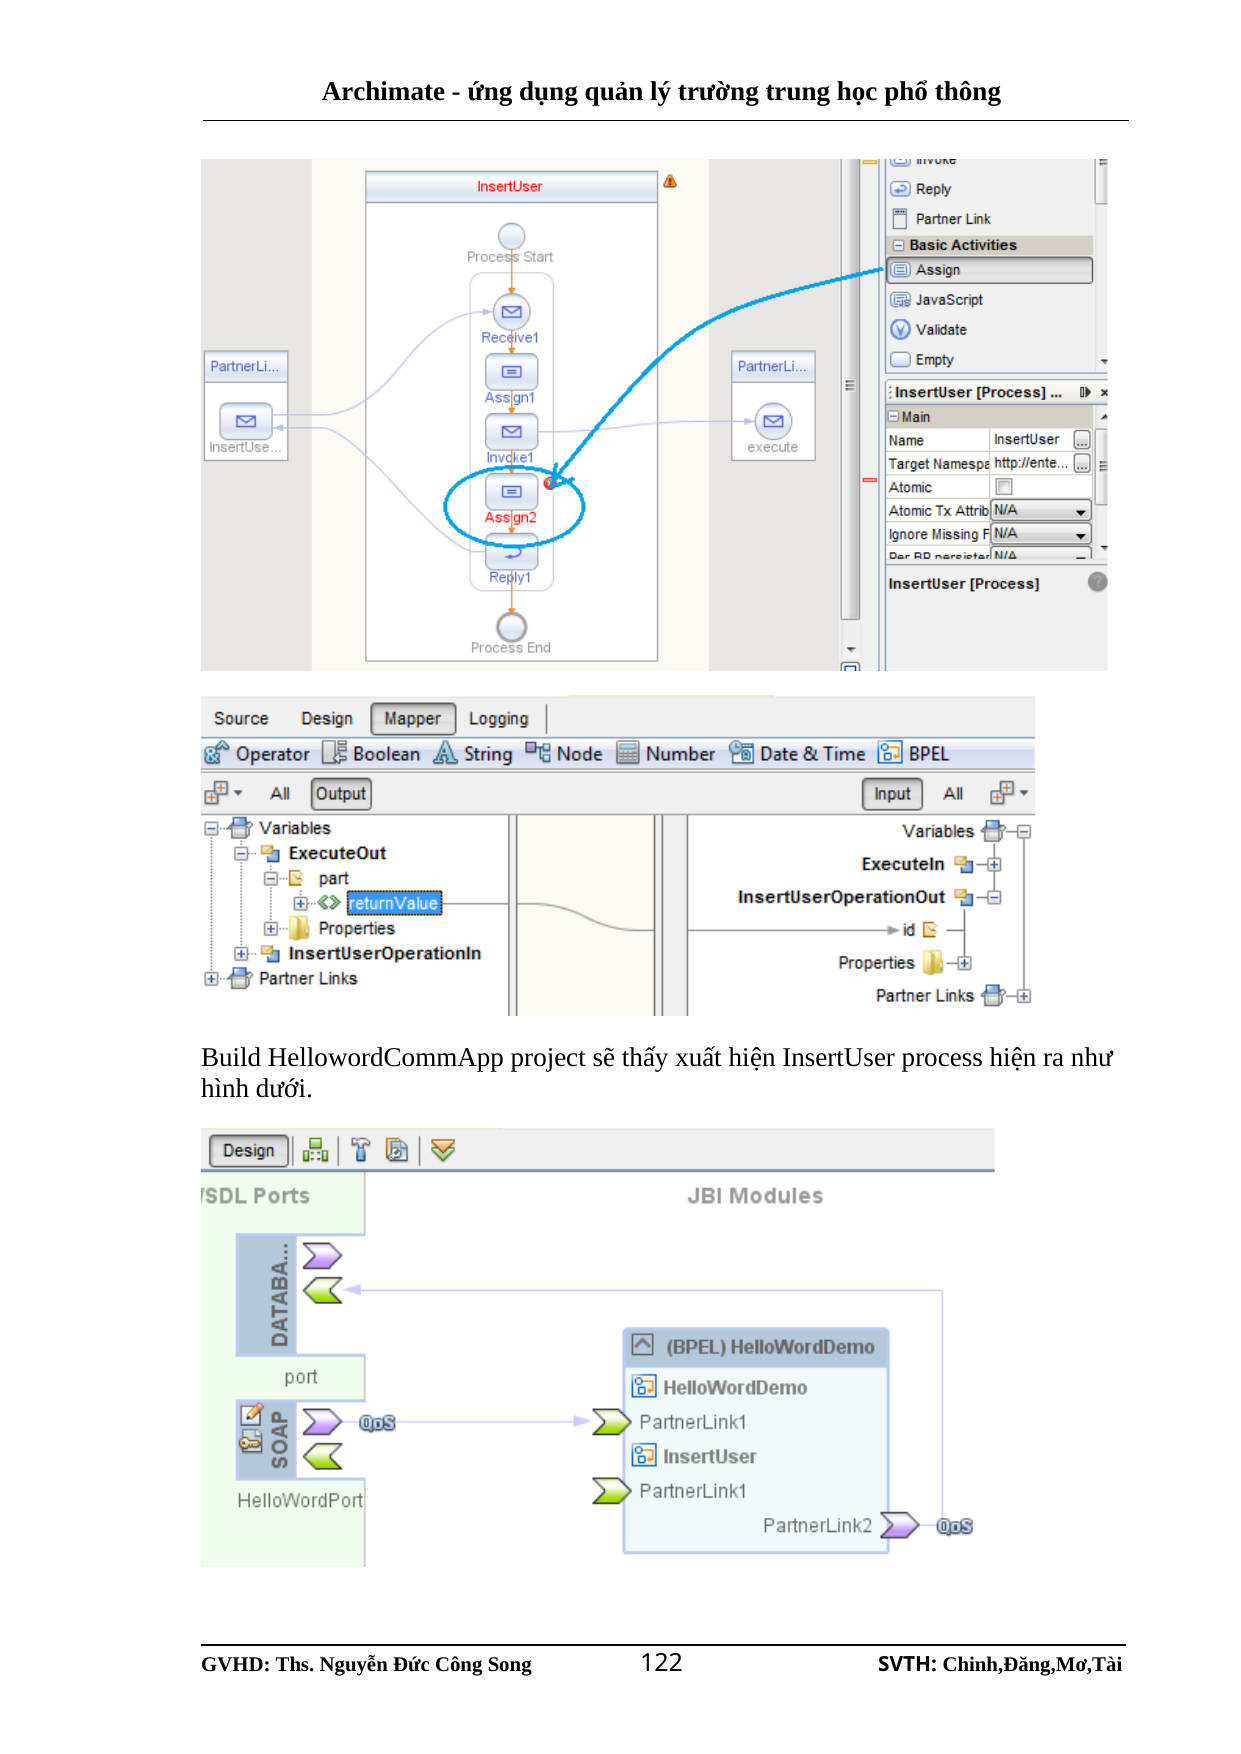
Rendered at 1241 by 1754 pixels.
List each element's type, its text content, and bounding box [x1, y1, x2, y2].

picture [200, 1128, 995, 1567]
text Build HellowordCommApp project sẽ thấy xuất hiện InsertUser process hiện ra như hình dưới. [201, 1041, 1122, 1103]
picture [200, 159, 1122, 671]
picture [200, 695, 1036, 1016]
